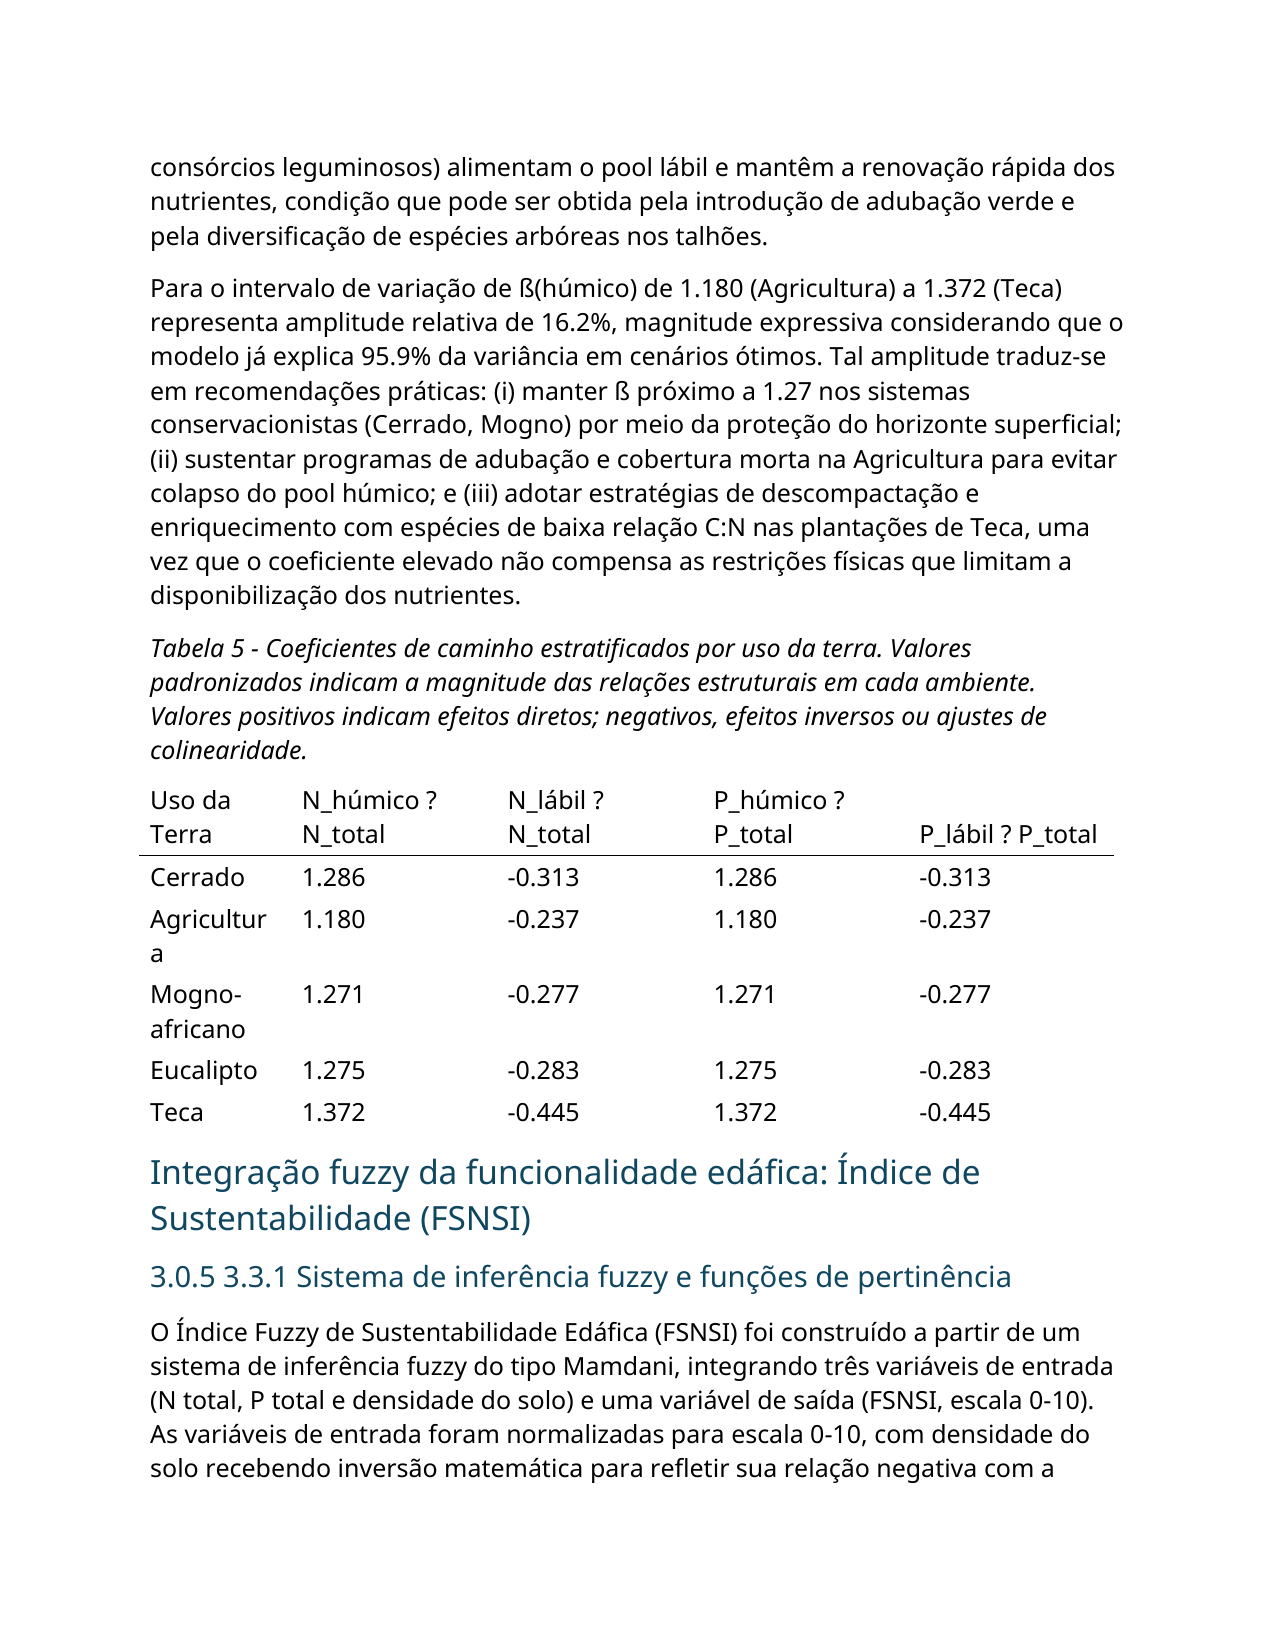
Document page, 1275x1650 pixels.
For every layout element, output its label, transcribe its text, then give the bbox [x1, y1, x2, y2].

table_cell 1.271 [702, 974, 908, 1049]
table_cell -0.283 [496, 1049, 702, 1091]
table_cell 1.372 [290, 1091, 496, 1132]
table_cell -0.237 [496, 898, 702, 973]
table_cell -0.313 [908, 856, 1114, 898]
table_cell 1.275 [290, 1049, 496, 1091]
table_cell 1.275 [702, 1049, 908, 1091]
table_header Uso da Terra [139, 779, 290, 855]
table_cell -0.277 [908, 974, 1114, 1049]
table_cell -0.445 [496, 1091, 702, 1132]
table_cell 1.180 [702, 898, 908, 973]
table_cell -0.445 [908, 1091, 1114, 1132]
table_cell Mogno-africano [139, 974, 290, 1049]
table_header N_húmico ? N_total [290, 779, 496, 855]
table_cell -0.283 [908, 1049, 1114, 1091]
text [150, 150, 1125, 252]
table_cell -0.237 [908, 898, 1114, 973]
text Para o intervalo de variação de ß(húmico) de 1.180 (Agricultura) a 1.372 (Teca) representa amplitude relativa de 16.2%, magnitude expressiva considerando que o modelo já explica 95.9% da variância em cenários ótimos. Tal amplitude traduz-se em recomendações práticas: (i) manter ß próximo a 1.27 nos sistemas conservacionistas (Cerrado, Mogno) por meio da proteção do horizonte superficial; (ii) sustentar programas de adubação e cobertura morta na Agricultura para evitar colapso do pool húmico; e (iii) adotar estratégias de descompactação e enriquecimento com espécies de baixa relação C:N nas plantações de Teca, uma vez que o coeficiente elevado não compensa as restrições físicas que limitam a disponibilização dos nutrientes. [150, 271, 1125, 612]
table_header P_húmico ? P_total [702, 779, 908, 855]
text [150, 1315, 1125, 1485]
table_cell Eucalipto [139, 1049, 290, 1091]
table_header N_lábil ? N_total [496, 779, 702, 855]
table_cell 1.286 [290, 856, 496, 898]
subtitle Integração fuzzy da funcionalidade edáfica: Índice de Sustentabilidade (FSNSI) [150, 1149, 1125, 1240]
table_cell -0.313 [496, 856, 702, 898]
table_cell Cerrado [139, 856, 290, 898]
table_cell Agricultura [139, 898, 290, 973]
table_cell Teca [139, 1091, 290, 1132]
subtitle 3.0.5 3.3.1 Sistema de inferência fuzzy e funções de pertinência [150, 1256, 1125, 1296]
table_cell 1.372 [702, 1091, 908, 1132]
table_cell 1.286 [702, 856, 908, 898]
table_header P_lábil ? P_total [908, 779, 1114, 855]
table_cell -0.277 [496, 974, 702, 1049]
table_cell 1.271 [290, 974, 496, 1049]
table_cell 1.180 [290, 898, 496, 973]
text Tabela 5 - Coeficientes de caminho estratificados por uso da terra. Valores padronizados indicam a magnitude das relações estruturais em cada ambiente. Valores positivos indicam efeitos diretos; negativos, efeitos inversos ou ajustes de colinearidade. [150, 630, 1125, 767]
